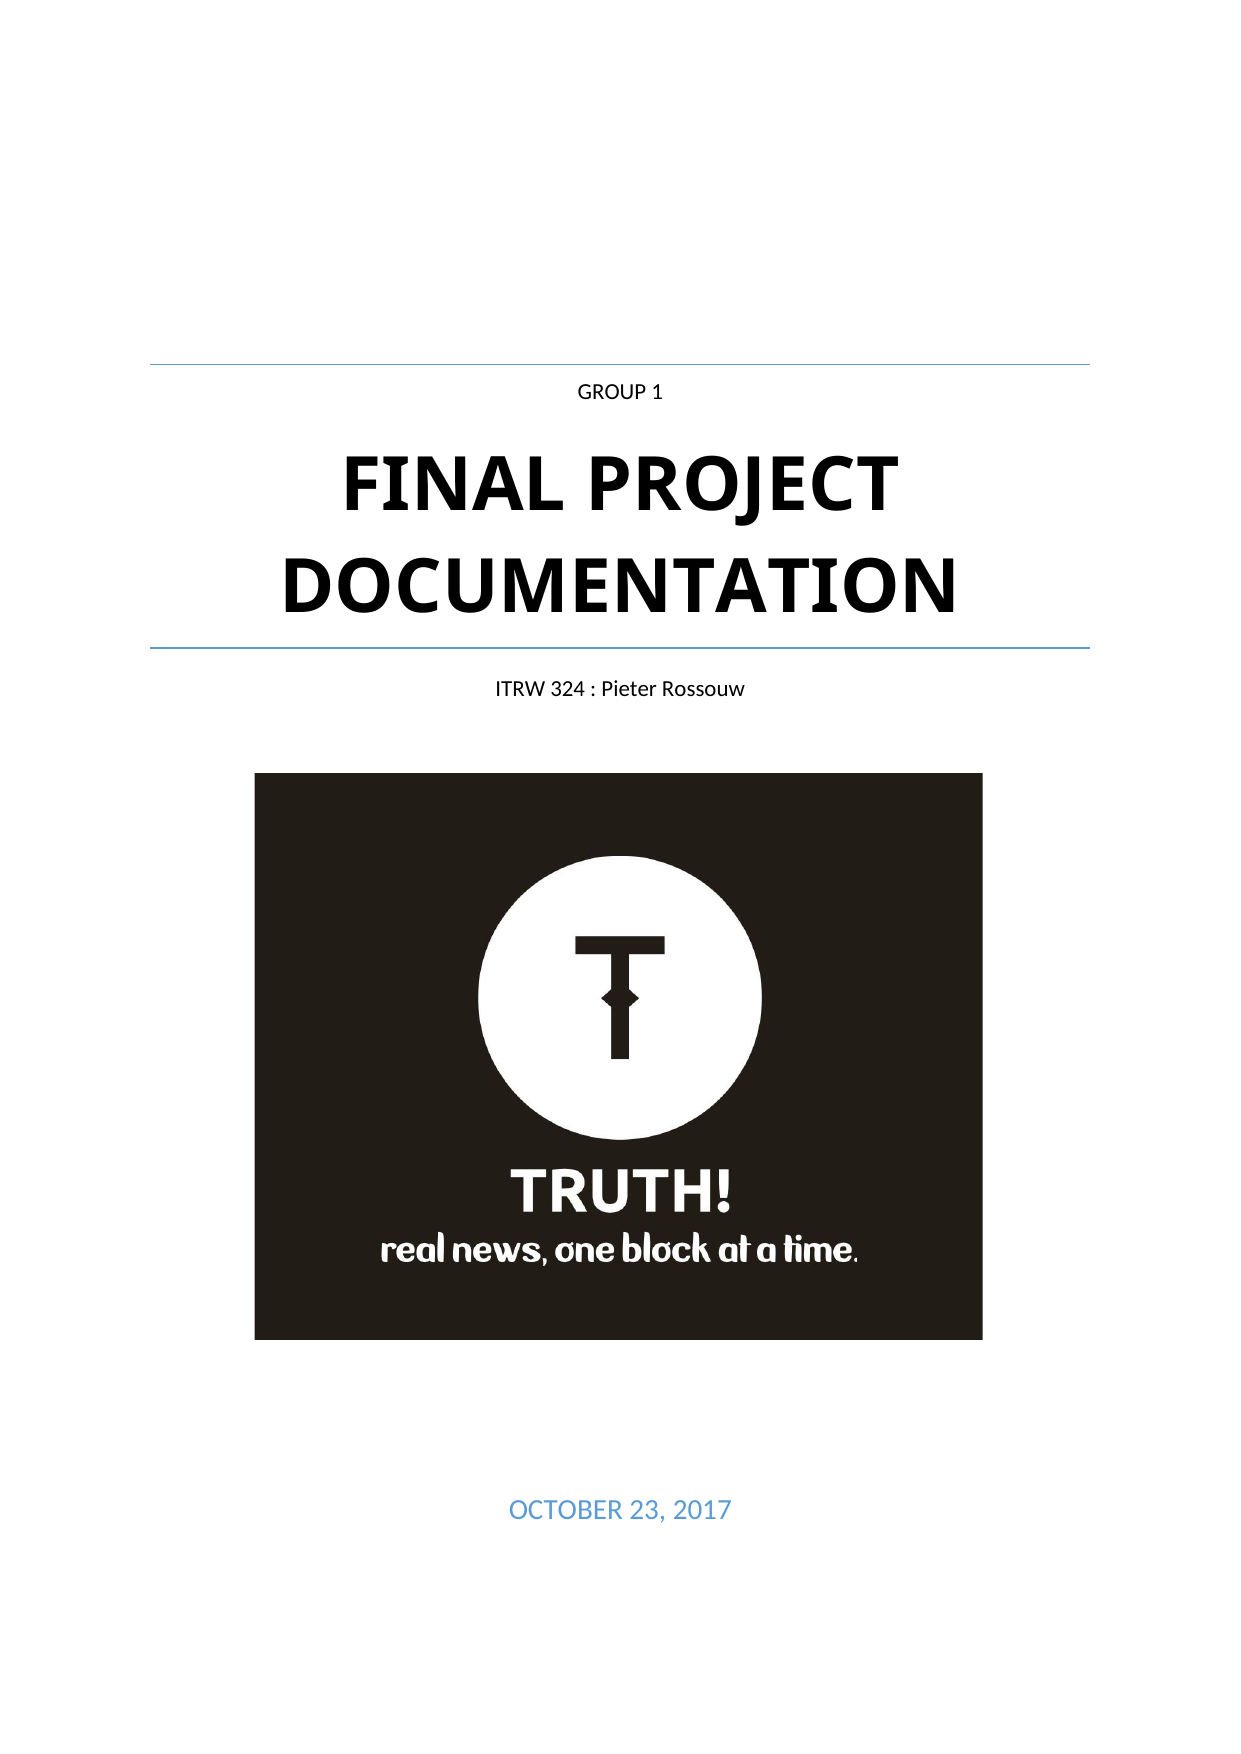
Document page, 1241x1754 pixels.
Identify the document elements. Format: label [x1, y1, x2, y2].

picture [254, 773, 982, 1339]
